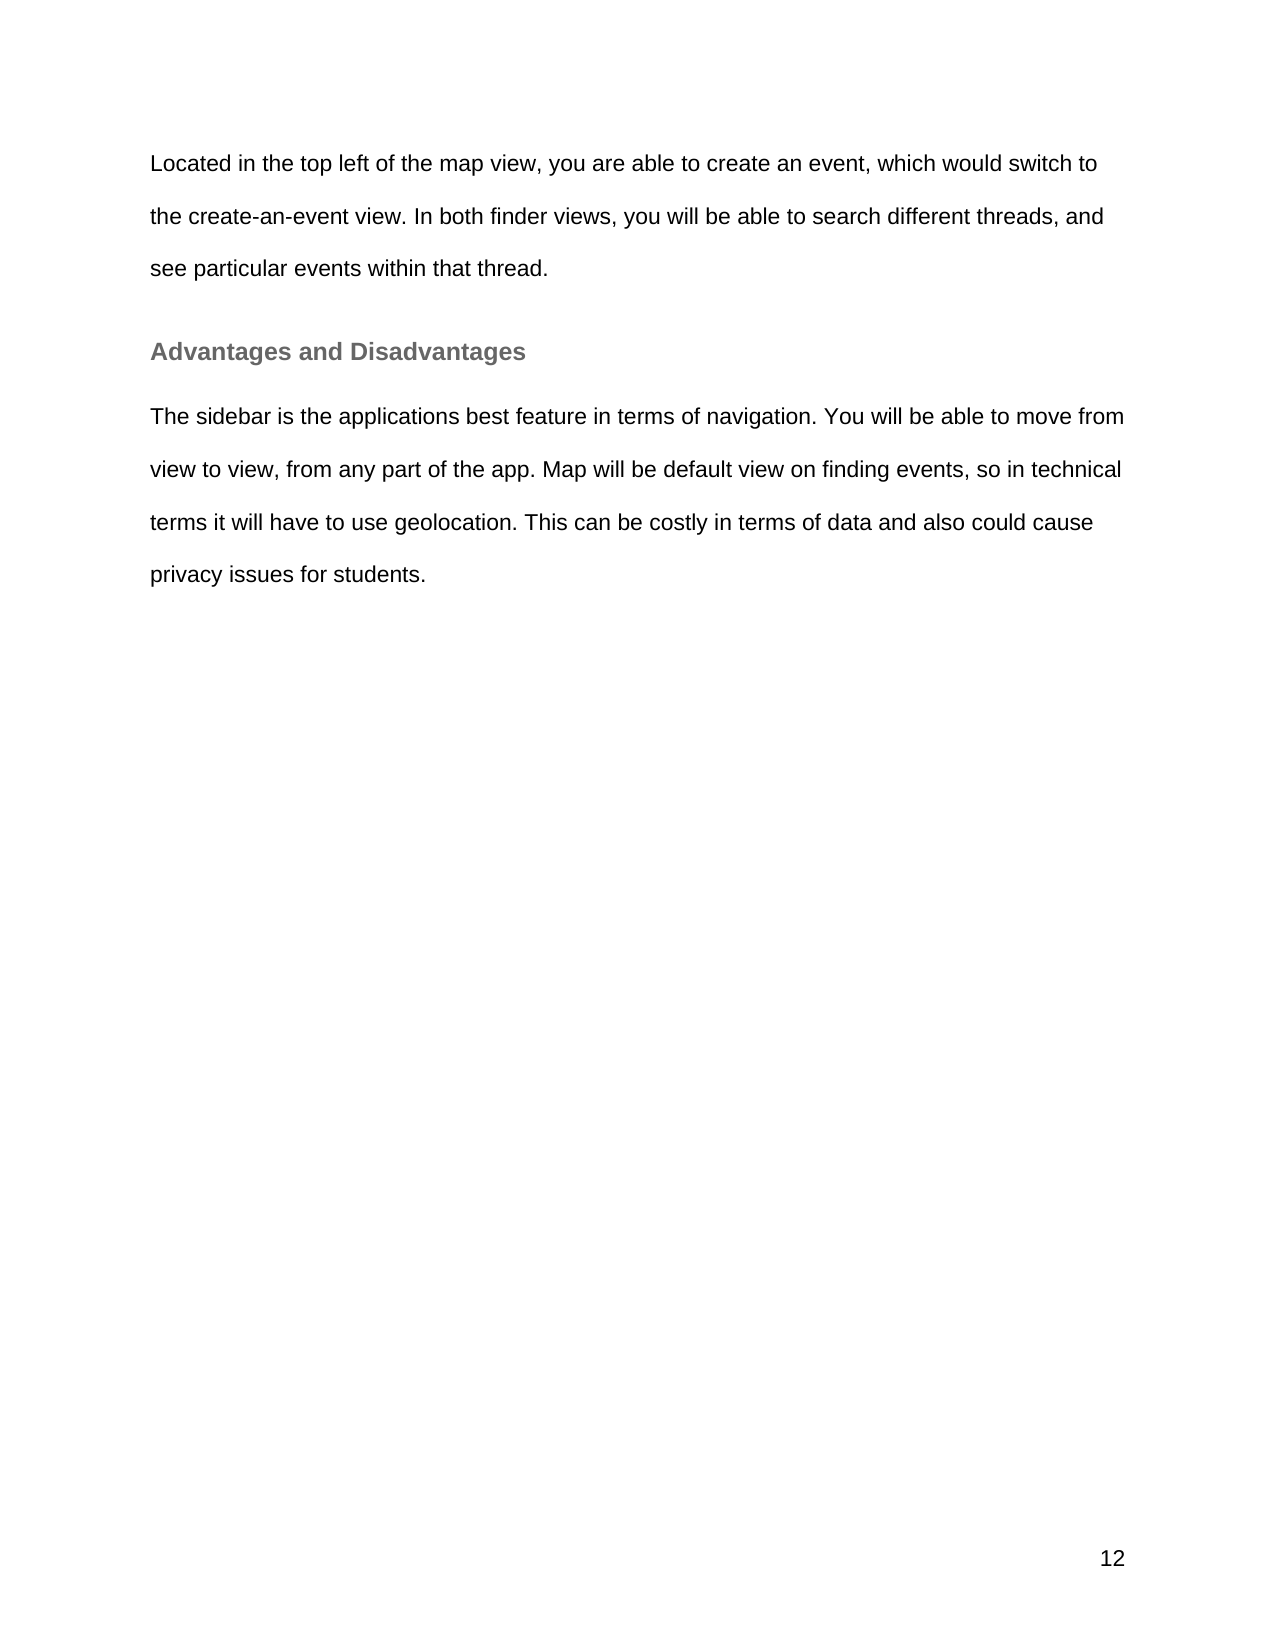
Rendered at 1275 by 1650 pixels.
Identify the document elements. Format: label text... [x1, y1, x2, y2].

subtitle Advantages and Disadvantages [150, 337, 1125, 366]
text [150, 150, 1125, 282]
text The sidebar is the applications best feature in terms of navigation. You will be able to move from view to view, from any part of the app. Map will be default view on finding events, so in technical terms it will have to use geolocation. This can be costly in terms of data and also could cause privacy issues for students. [150, 403, 1125, 588]
